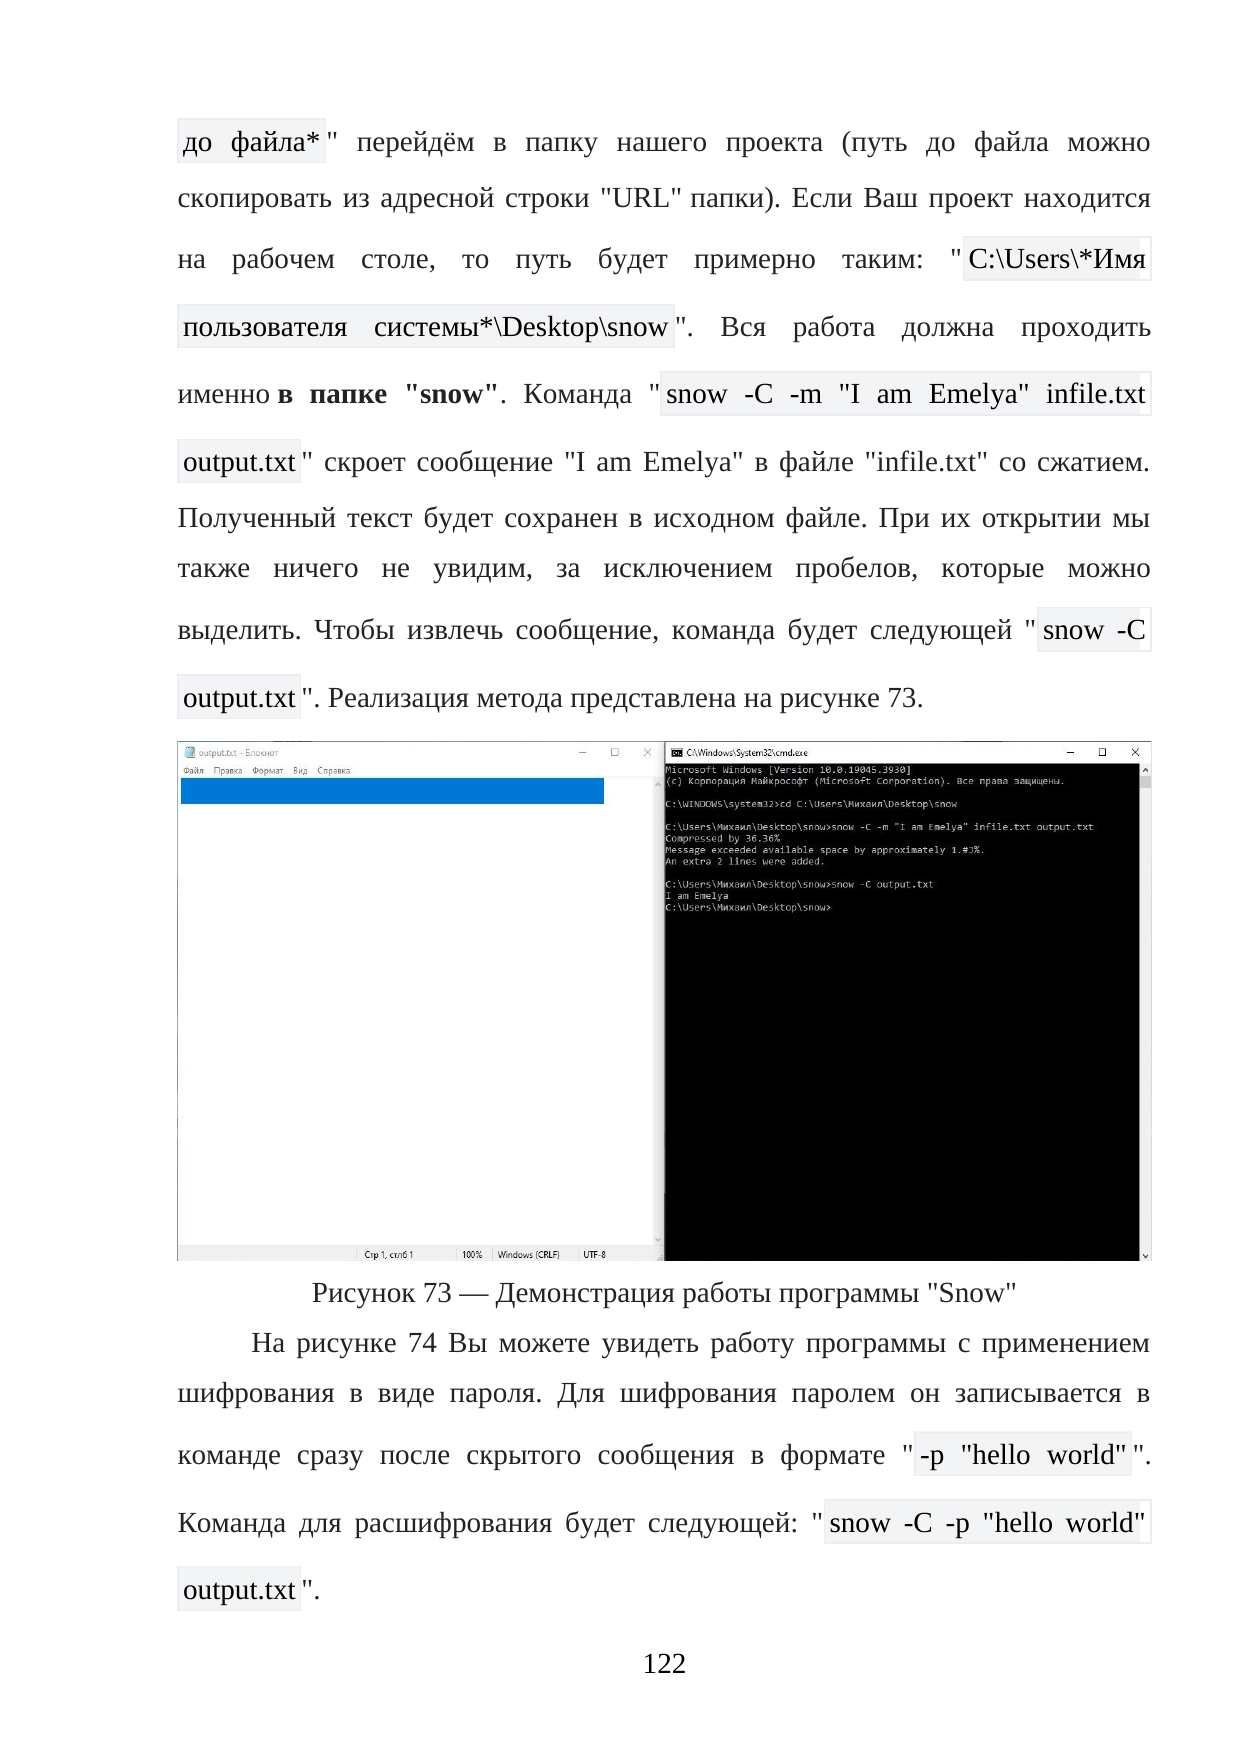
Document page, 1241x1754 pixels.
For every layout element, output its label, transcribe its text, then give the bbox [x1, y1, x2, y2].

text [177, 118, 1152, 719]
text На рисунке 74 Вы можете увидеть работу программы с применением шифрования в виде пароля. Для шифрования паролем он записывается в команде сразу после скрытого сообщения в формате "-p "hello world"". Команда для расшифрования будет следующей: "snow -C -p "hello world" output.txt". [177, 1325, 1152, 1611]
picture [177, 741, 1152, 1261]
text Рисунок 73 — Демонстрация работы программы "Snow" [177, 1275, 1152, 1308]
